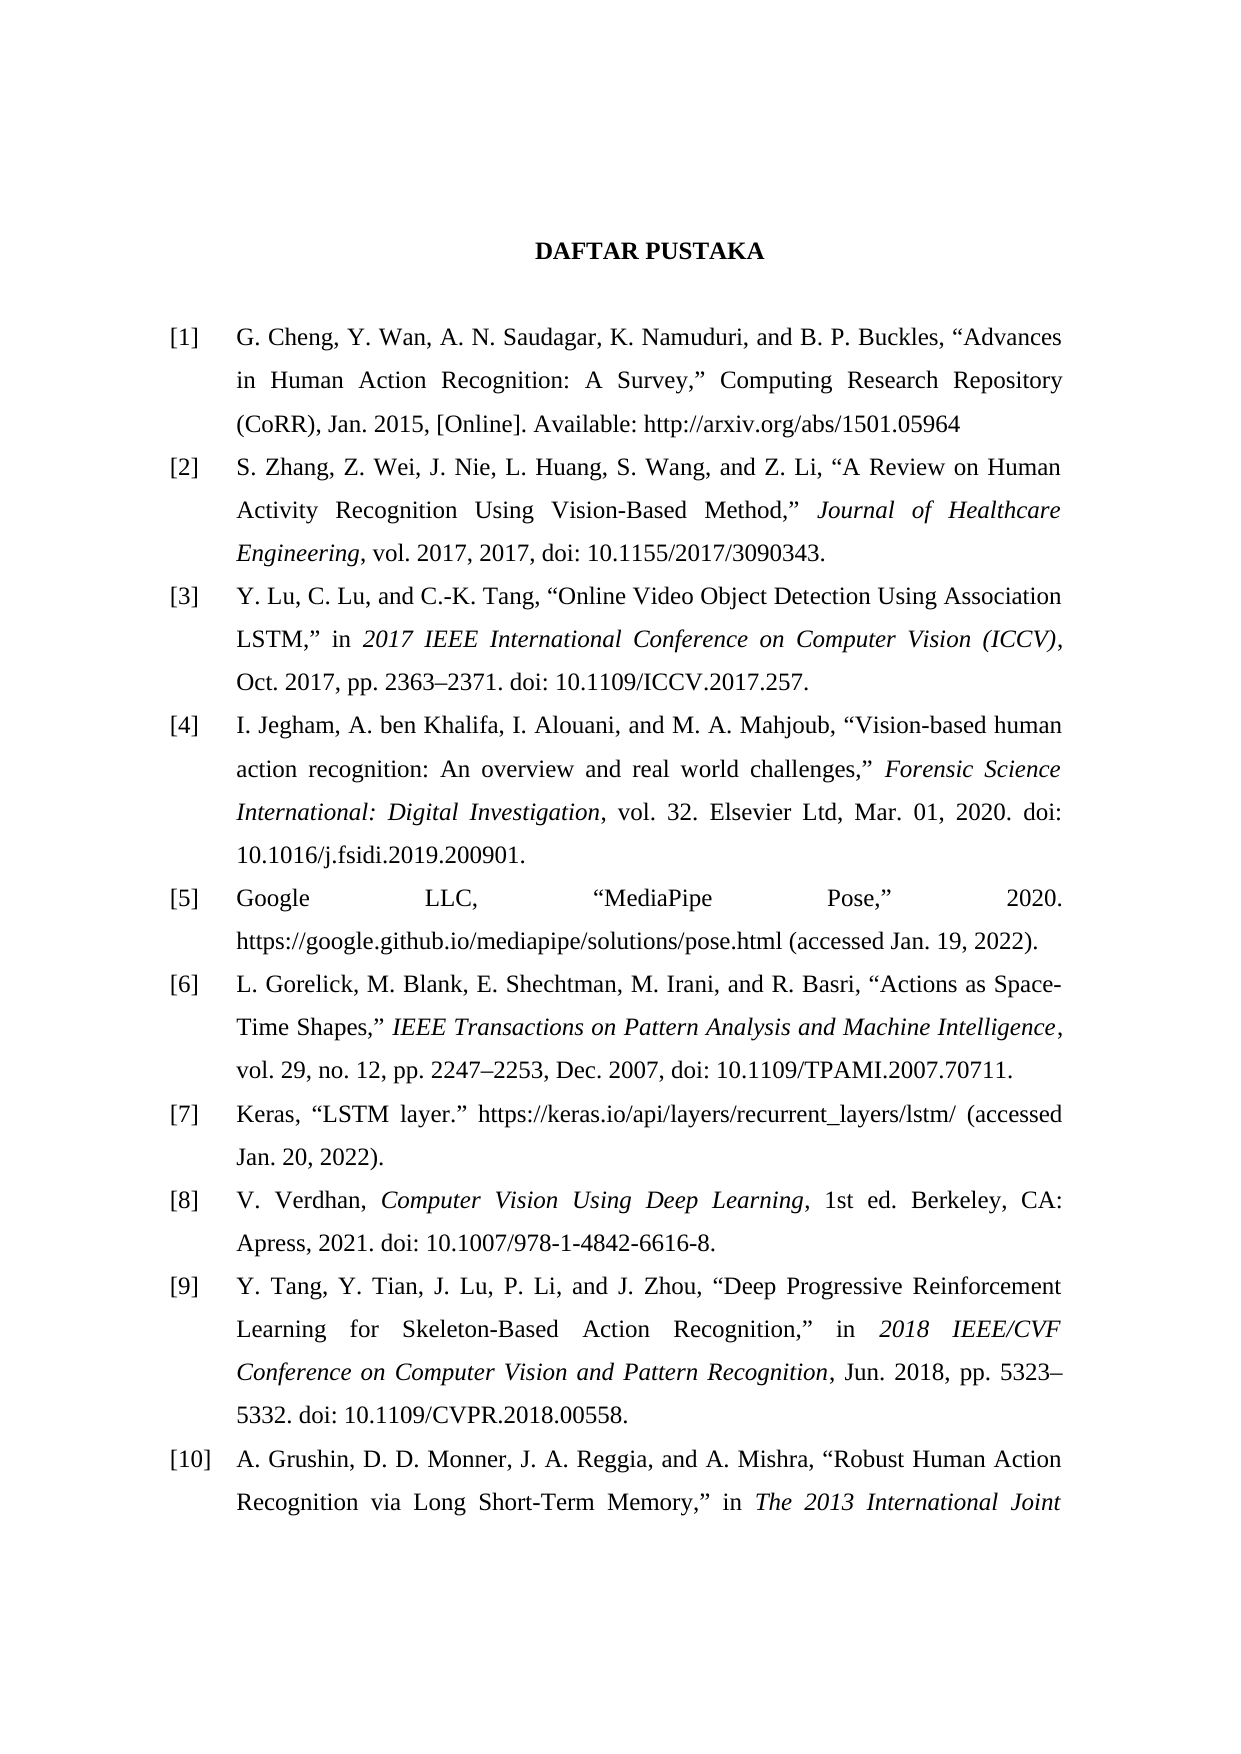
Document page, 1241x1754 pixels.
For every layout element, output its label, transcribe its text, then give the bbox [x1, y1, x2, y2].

subtitle DAFTAR PUSTAKA [236, 236, 1063, 265]
